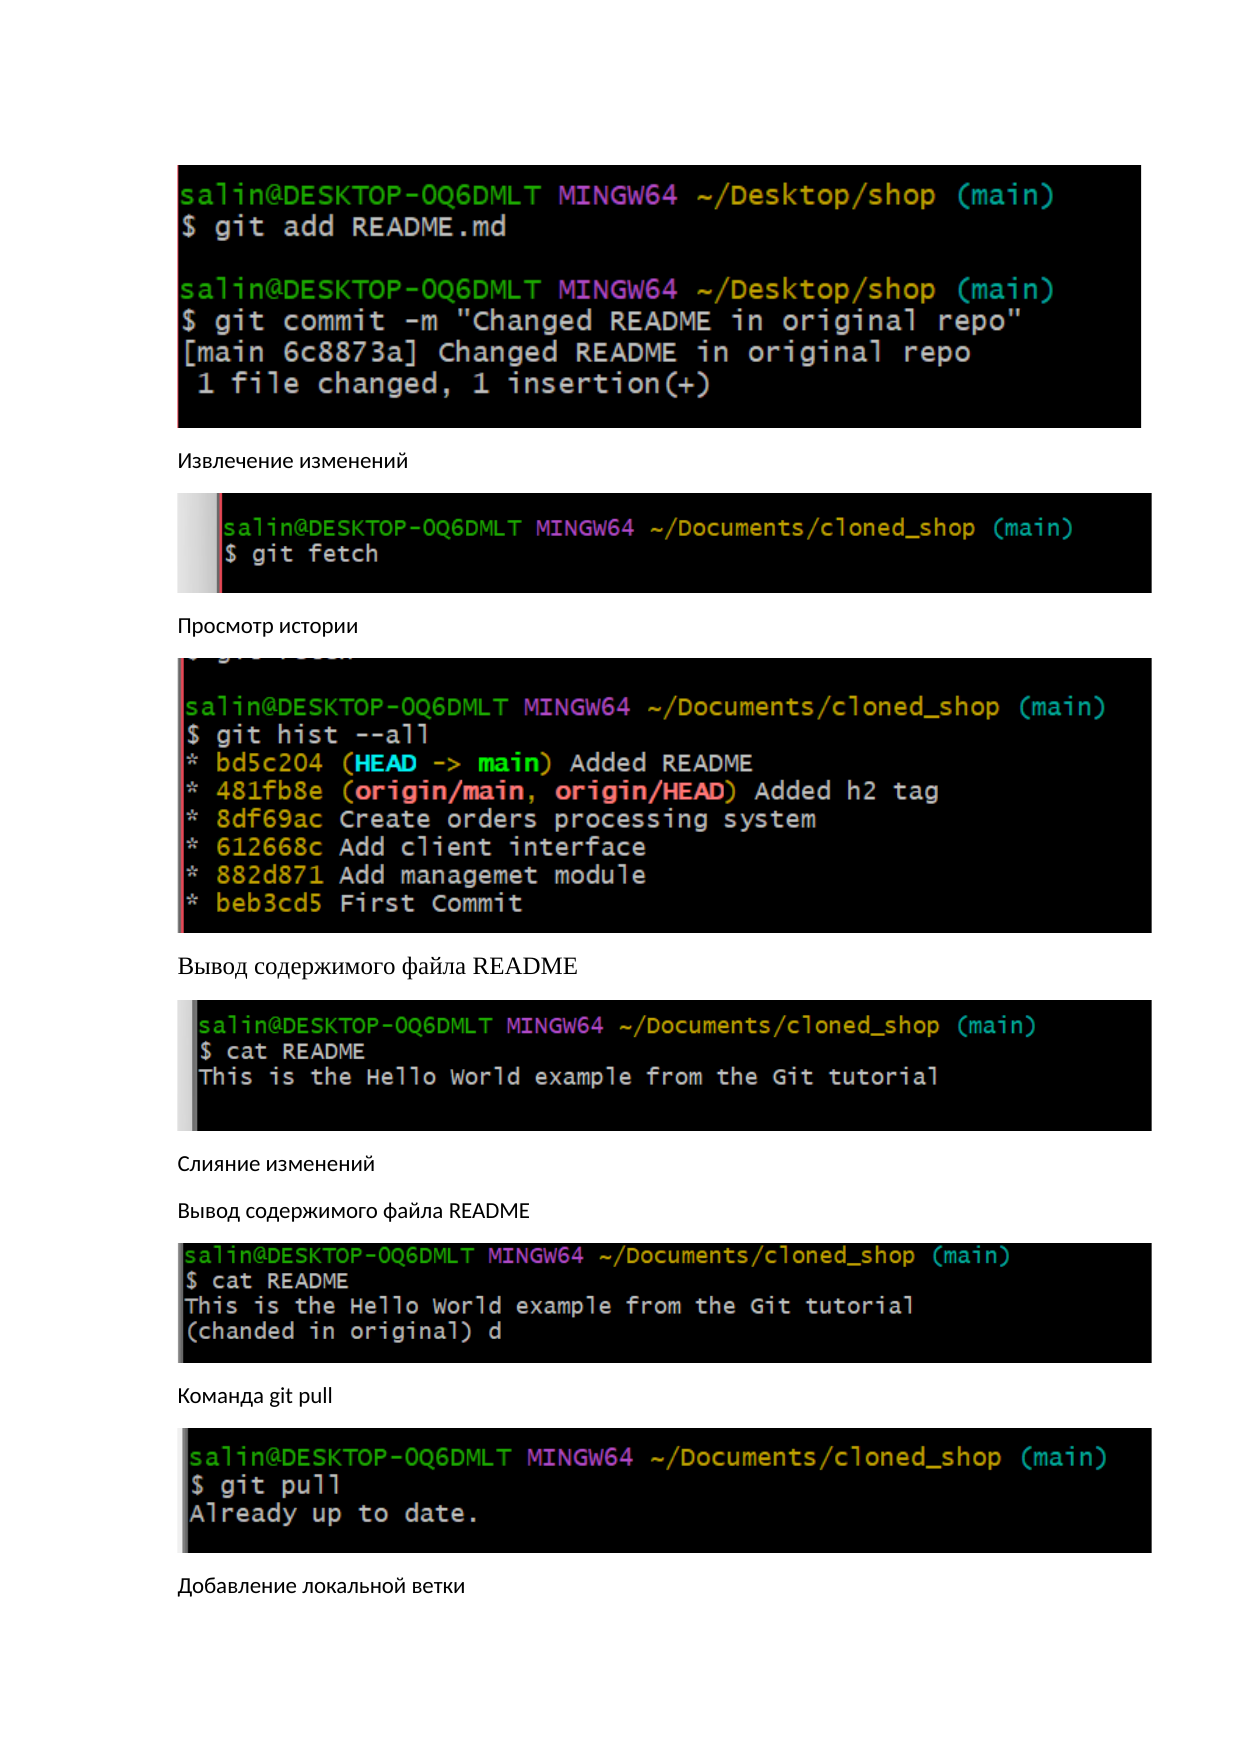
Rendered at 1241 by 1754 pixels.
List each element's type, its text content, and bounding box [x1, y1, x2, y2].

text Вывод содержимого файла README [177, 1196, 1152, 1224]
picture [177, 1428, 1152, 1553]
text Слияние изменений [177, 1149, 1152, 1177]
text Извлечение изменений [177, 446, 1152, 474]
text Вывод содержимого файла README [177, 951, 1152, 980]
picture [177, 1243, 1152, 1363]
text Команда git pull [177, 1381, 1152, 1409]
picture [177, 658, 1152, 933]
picture [177, 165, 1142, 428]
picture [177, 493, 1152, 593]
text Добавление локальной ветки [177, 1571, 1152, 1599]
text Просмотр истории [177, 612, 1152, 639]
picture [177, 1000, 1152, 1131]
